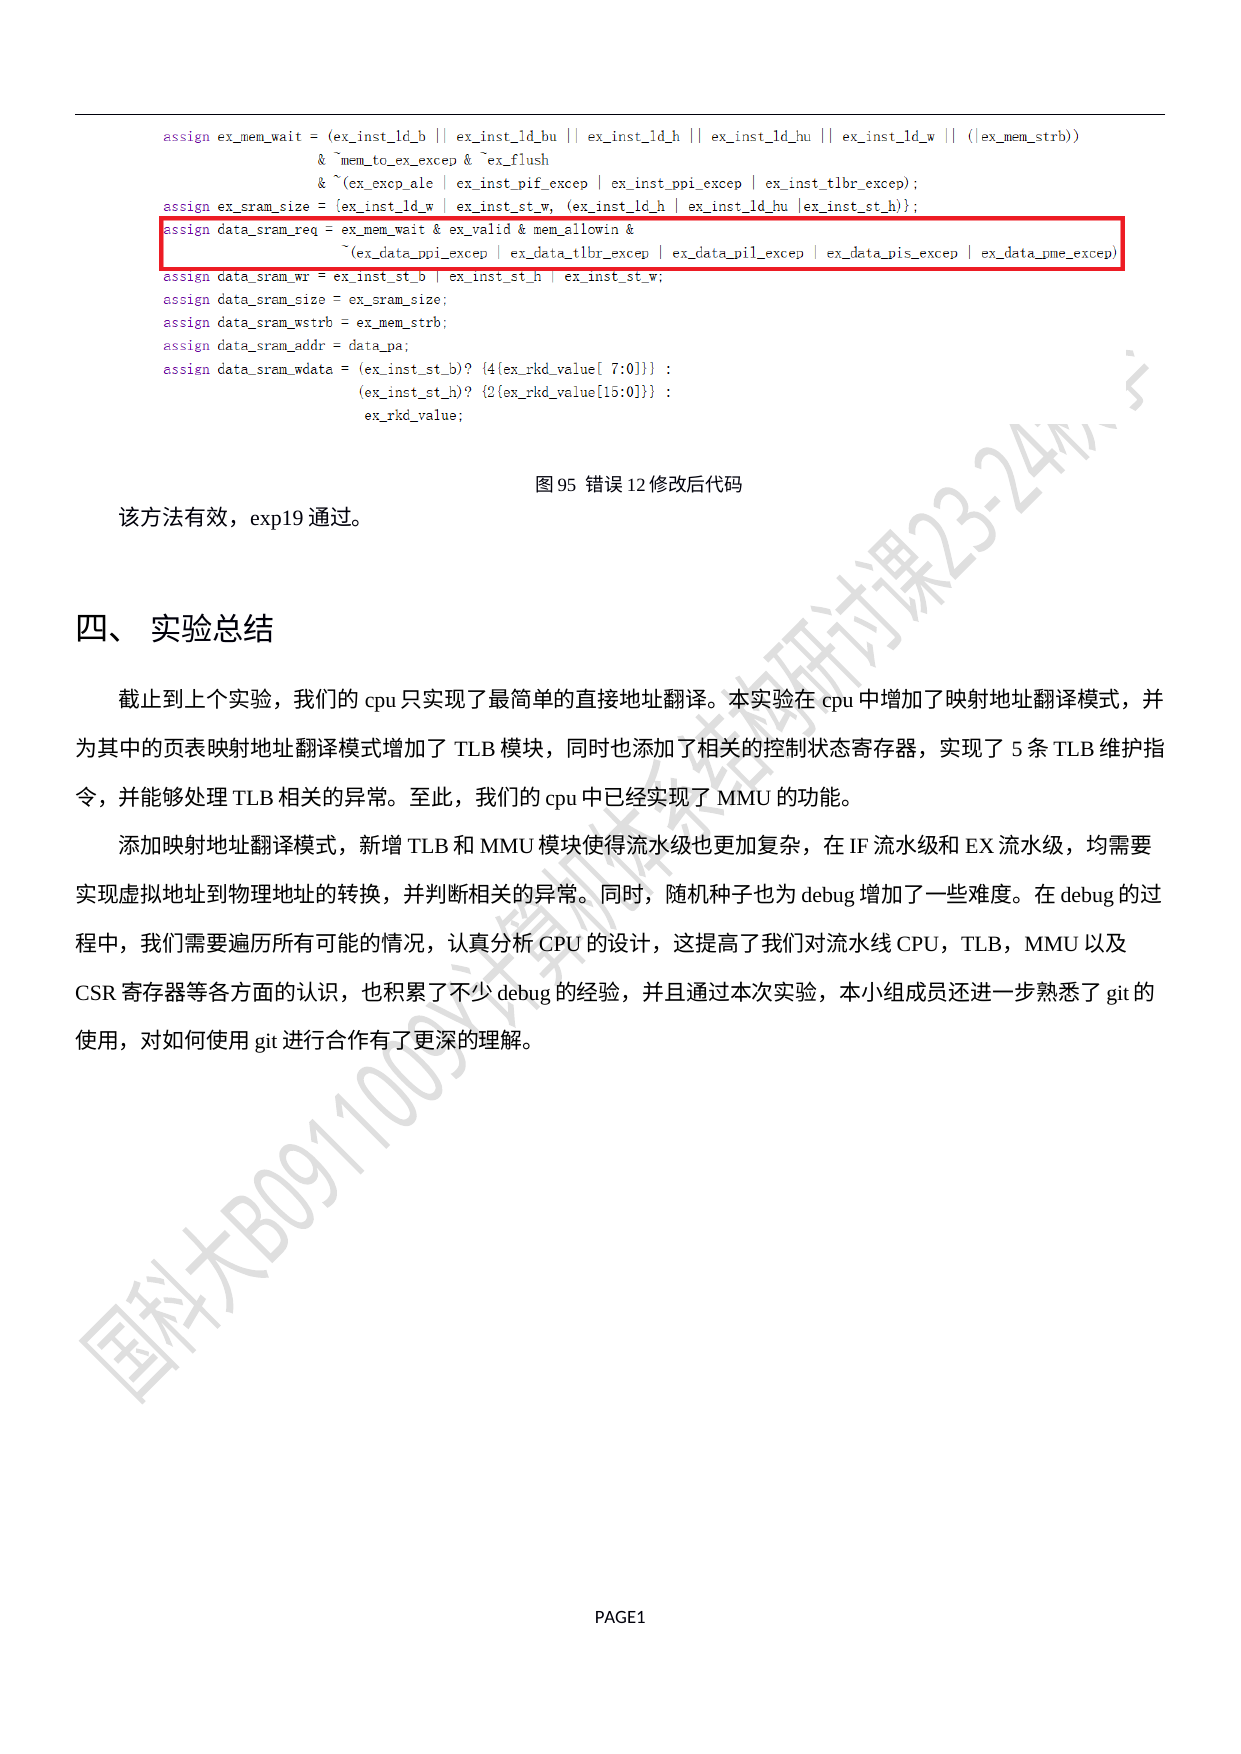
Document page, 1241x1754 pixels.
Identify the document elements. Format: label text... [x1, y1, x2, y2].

picture [158, 128, 1126, 424]
text 截止到上个实验，我们的cpu只实现了最简单的直接地址翻译。本实验在cpu中增加了映射地址翻译模式，并为其中的页表映射地址翻译模式增加了TLB模块，同时也添加了相关的控制状态寄存器，实现了5条TLB维护指令，并能够处理TLB相关的异常。至此，我们的cpu中已经实现了MMU的功能。 [75, 682, 1165, 812]
text 图95 错误12修改后代码 [75, 467, 1165, 499]
list 实验总结 [75, 593, 1165, 658]
text 该方法有效，exp19通过。 [75, 499, 1165, 532]
text 添加映射地址翻译模式，新增TLB和MMU模块使得流水级也更加复杂，在IF流水级和EX流水级，均需要实现虚拟地址到物理地址的转换，并判断相关的异常。同时，随机种子也为debug增加了一些难度。在debug的过程中，我们需要遍历所有可能的情况，认真分析CPU的设计，这提高了我们对流水线CPU，TLB，MMU以及CSR寄存器等各方面的认识，也积累了不少debug的经验，并且通过本次实验，本小组成员还进一步熟悉了git的使用，对如何使用git进行合作有了更深的理解。 [75, 828, 1165, 1055]
